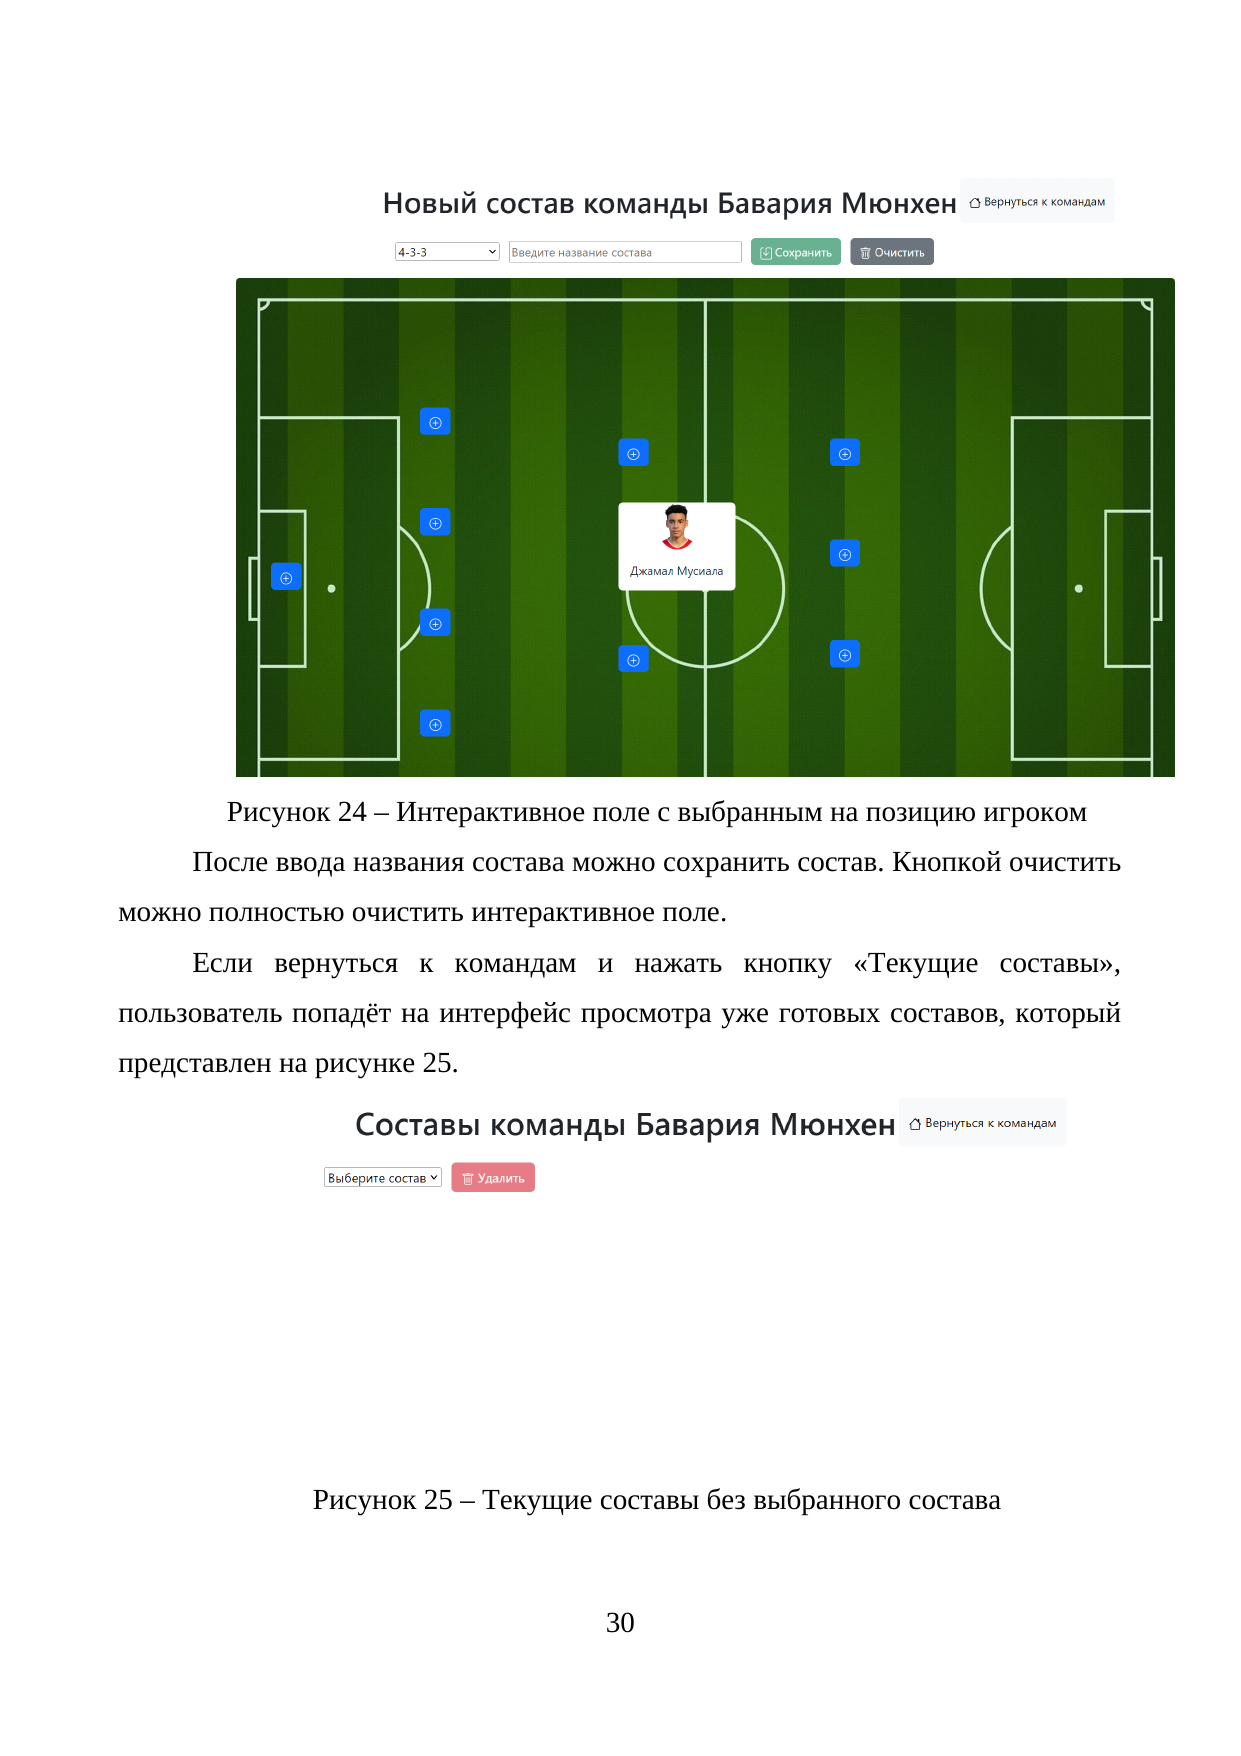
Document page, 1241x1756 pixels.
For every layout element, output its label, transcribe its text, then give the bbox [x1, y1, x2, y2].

text После ввода названия состава можно сохранить состав. Кнопкой очистить можно полностью очистить интерактивное поле. [118, 844, 1122, 928]
text Рисунок 24 – Интерактивное поле с выбранным на позицию игроком [118, 794, 1122, 827]
picture [192, 1095, 1197, 1466]
text Если вернуться к командам и нажать кнопку «Текущие составы», пользователь попадёт на интерфейс просмотра уже готовых составов, который представлен на рисунке 25. [118, 945, 1122, 1079]
picture [192, 177, 1197, 777]
text Рисунок 25 – Текущие составы без выбранного состава [118, 1482, 1122, 1516]
